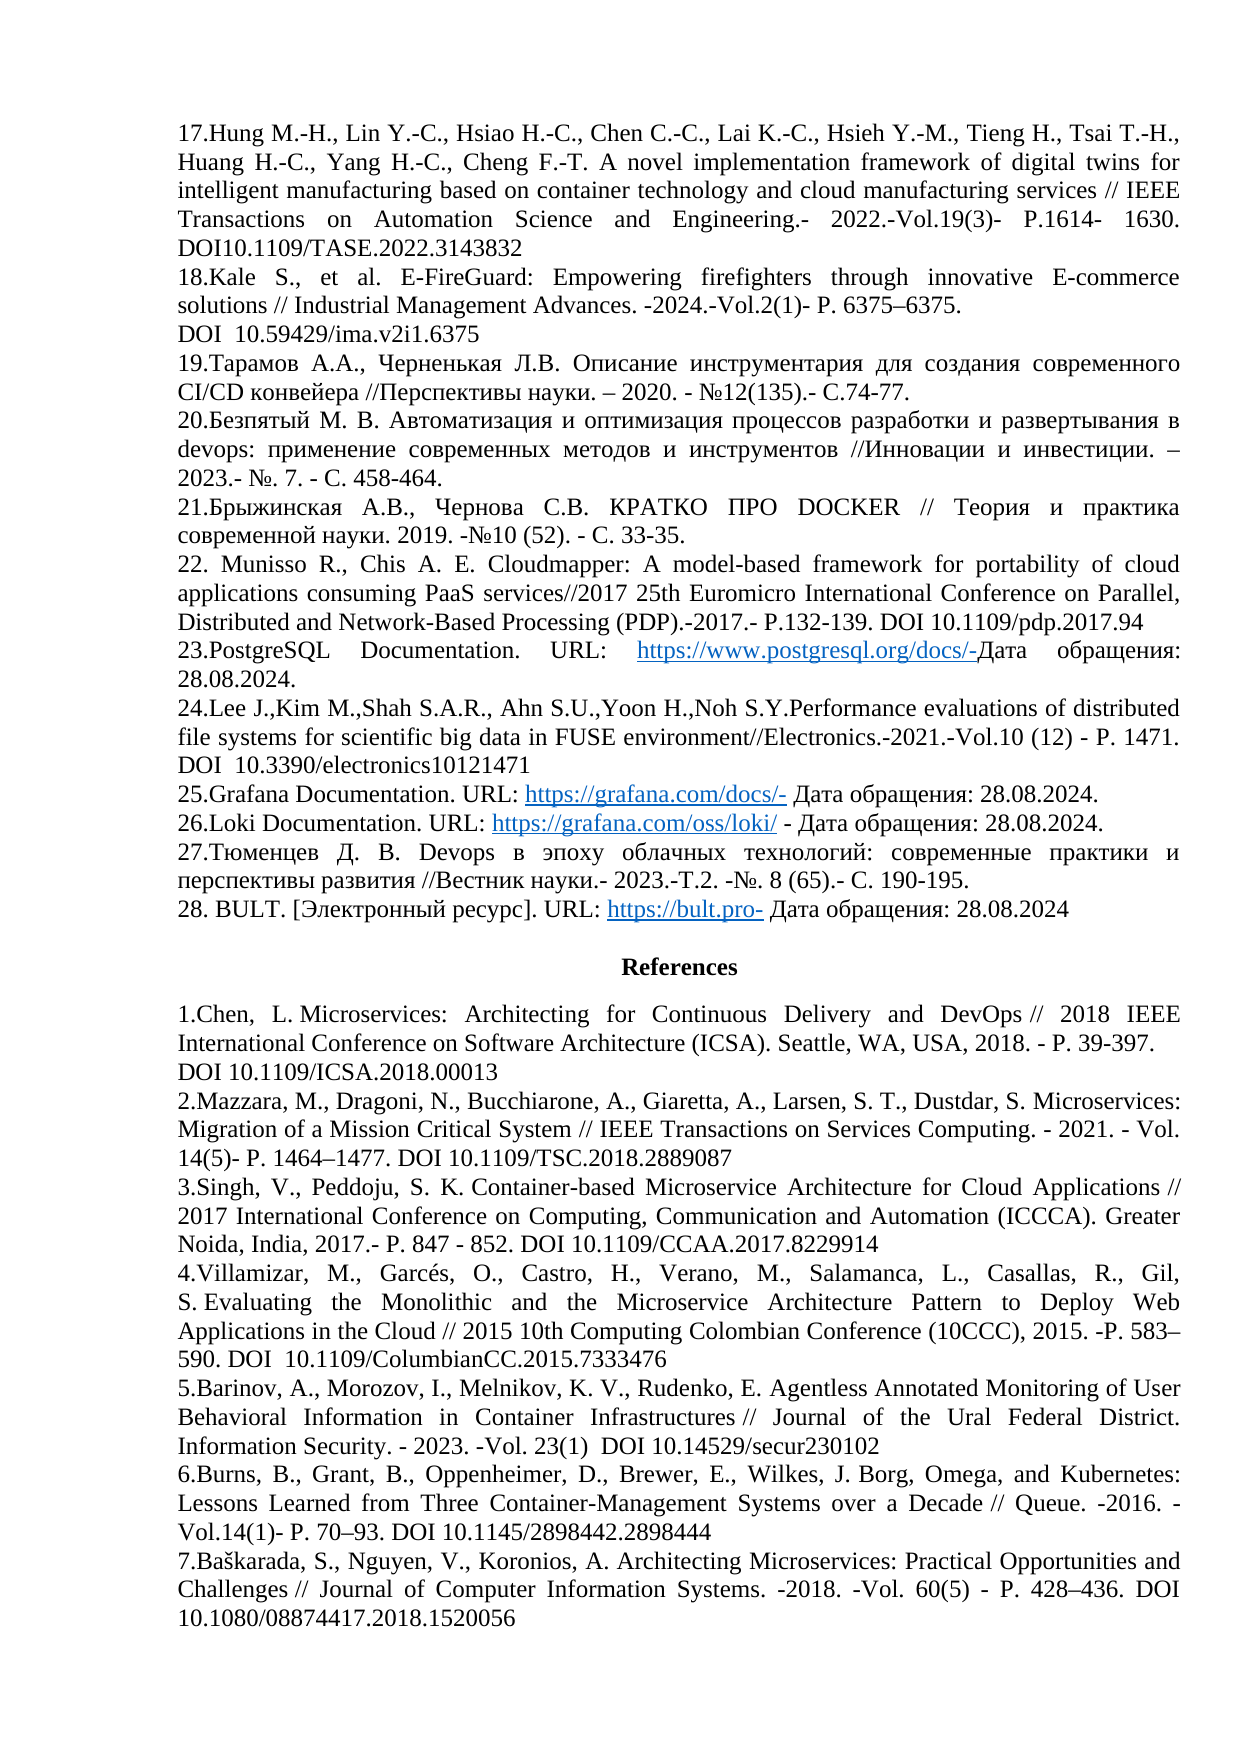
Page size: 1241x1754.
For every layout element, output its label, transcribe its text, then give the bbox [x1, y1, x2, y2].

text DOI 10.1109/ICSA.2018.00013 [177, 1057, 1181, 1086]
text 22. Munisso R., Chis A. E. Cloudmapper: A model-based framework for portability of cloud applications consuming PaaS services//2017 25th Euromicro International Conference on Parallel, Distributed and Network-Based Processing (PDP).-2017.- P.132-139. DOI 10.1109/pdp.2017.94 [177, 549, 1181, 636]
text 24.Lee J.,Kim M.,Shah S.A.R., Ahn S.U.,Yoon H.,Noh S.Y.Performance evaluations of distributed file systems for scientific big data in FUSE environment//Electronics.-2021.-Vol.10 (12) - P. 1471. DOI 10.3390/electronics10121471 [177, 693, 1181, 779]
text 26.Loki Documentation. URL: https://grafana.com/oss/loki/ - Дата обращения: 28.08.2024. [177, 808, 1181, 837]
text 6.Burns, B., Grant, B., Oppenheimer, D., Brewer, E., Wilkes, J. Borg, Omega, and Kubernetes: Lessons Learned from Three Container-Management Systems over a Decade // Queue. -2016. -Vol.14(1)- P. 70–93. DOI 10.1145/2898442.2898444 [177, 1459, 1181, 1546]
text 18.Kale S., et al. E-FireGuard: Empowering firefighters through innovative E-commerce solutions // Industrial Management Advances. -2024.-Vol.2(1)- P. 6375–6375. [177, 262, 1181, 319]
text 25.Grafana Documentation. URL: https://grafana.com/docs/- Дата обращения: 28.08.2024. [177, 779, 1181, 808]
text 27.Тюменцев Д. В. Devops в эпоху облачных технологий: современные практики и перспективы развития //Вестник науки.- 2023.-Т.2. -№. 8 (65).- С. 190-195. [177, 837, 1181, 894]
text 19.Тарамов А.А., Черненькая Л.В. Описание инструментария для создания современного CI/CD конвейера //Перспективы науки. – 2020. - №12(135).- С.74-77. [177, 348, 1181, 406]
text 28. BULT. [Электронный ресурс]. URL: https://bult.pro- Дата обращения: 28.08.2024 [177, 894, 1181, 923]
text 21.Брыжинская А.В., Чернова С.В. КРАТКО ПРО DOCKER // Теория и практика современной науки. 2019. -№10 (52). - С. 33-35. [177, 492, 1181, 549]
text 23.PostgreSQL Documentation. URL: https://www.postgresql.org/docs/-Дата обращения: 28.08.2024. [177, 636, 1181, 693]
text 20.Безпятый М. В. Автоматизация и оптимизация процессов разработки и развертывания в devops: применение современных методов и инструментов //Инновации и инвестиции. – 2023.- №. 7. - С. 458-464. [177, 406, 1181, 492]
text 1.Chen, L. Microservices: Architecting for Continuous Delivery and DevOps // 2018 IEEE International Conference on Software Architecture (ICSA). Seattle, WA, USA, 2018. - P. 39-397. [177, 999, 1181, 1057]
text 4.Villamizar, M., Garcés, O., Castro, H., Verano, M., Salamanca, L., Casallas, R., Gil, S. Evaluating the Monolithic and the Microservice Architecture Pattern to Deploy Web Applications in the Cloud // 2015 10th Computing Colombian Conference (10CCC), 2015. -P. 583–590. DOI 10.1109/ColumbianCC.2015.7333476 [177, 1258, 1181, 1373]
text 7.Baškarada, S., Nguyen, V., Koronios, A. Architecting Microservices: Practical Opportunities and Challenges // Journal of Computer Information Systems. -2018. -Vol. 60(5) - P. 428–436. DOI 10.1080/08874417.2018.1520056 [177, 1546, 1181, 1632]
text 17.Hung M.-H., Lin Y.-C., Hsiao H.-C., Chen C.-C., Lai K.-C., Hsieh Y.-M., Tieng H., Tsai T.-H., Huang H.-C., Yang H.-C., Cheng F.-T. A novel implementation framework of digital twins for intelligent manufacturing based on container technology and cloud manufacturing services // IEEE Transactions on Automation Science and Engineering.- 2022.-Vol.19(3)- P.1614- 1630. DOI10.1109/TASE.2022.3143832 [177, 118, 1181, 262]
text References [177, 952, 1181, 981]
text 2.Mazzara, M., Dragoni, N., Bucchiarone, A., Giaretta, A., Larsen, S. T., Dustdar, S. Microservices: Migration of a Mission Critical System // IEEE Transactions on Services Computing. - 2021. - Vol. 14(5)- P. 1464–1477. DOI 10.1109/TSC.2018.2889087 [177, 1086, 1181, 1172]
text DOI 10.59429/ima.v2i1.6375 [177, 319, 1181, 348]
text 3.Singh, V., Peddoju, S. K. Container-based Microservice Architecture for Cloud Applications // 2017 International Conference on Computing, Communication and Automation (ICCCA). Greater Noida, India, 2017.- P. 847 - 852. DOI 10.1109/CCAA.2017.8229914 [177, 1172, 1181, 1258]
text 5.Barinov, A., Morozov, I., Melnikov, K. V., Rudenko, E. Agentless Annotated Monitoring of User Behavioral Information in Container Infrastructures // Journal of the Ural Federal District. Information Security. - 2023. -Vol. 23(1) DOI 10.14529/secur230102 [177, 1373, 1181, 1459]
